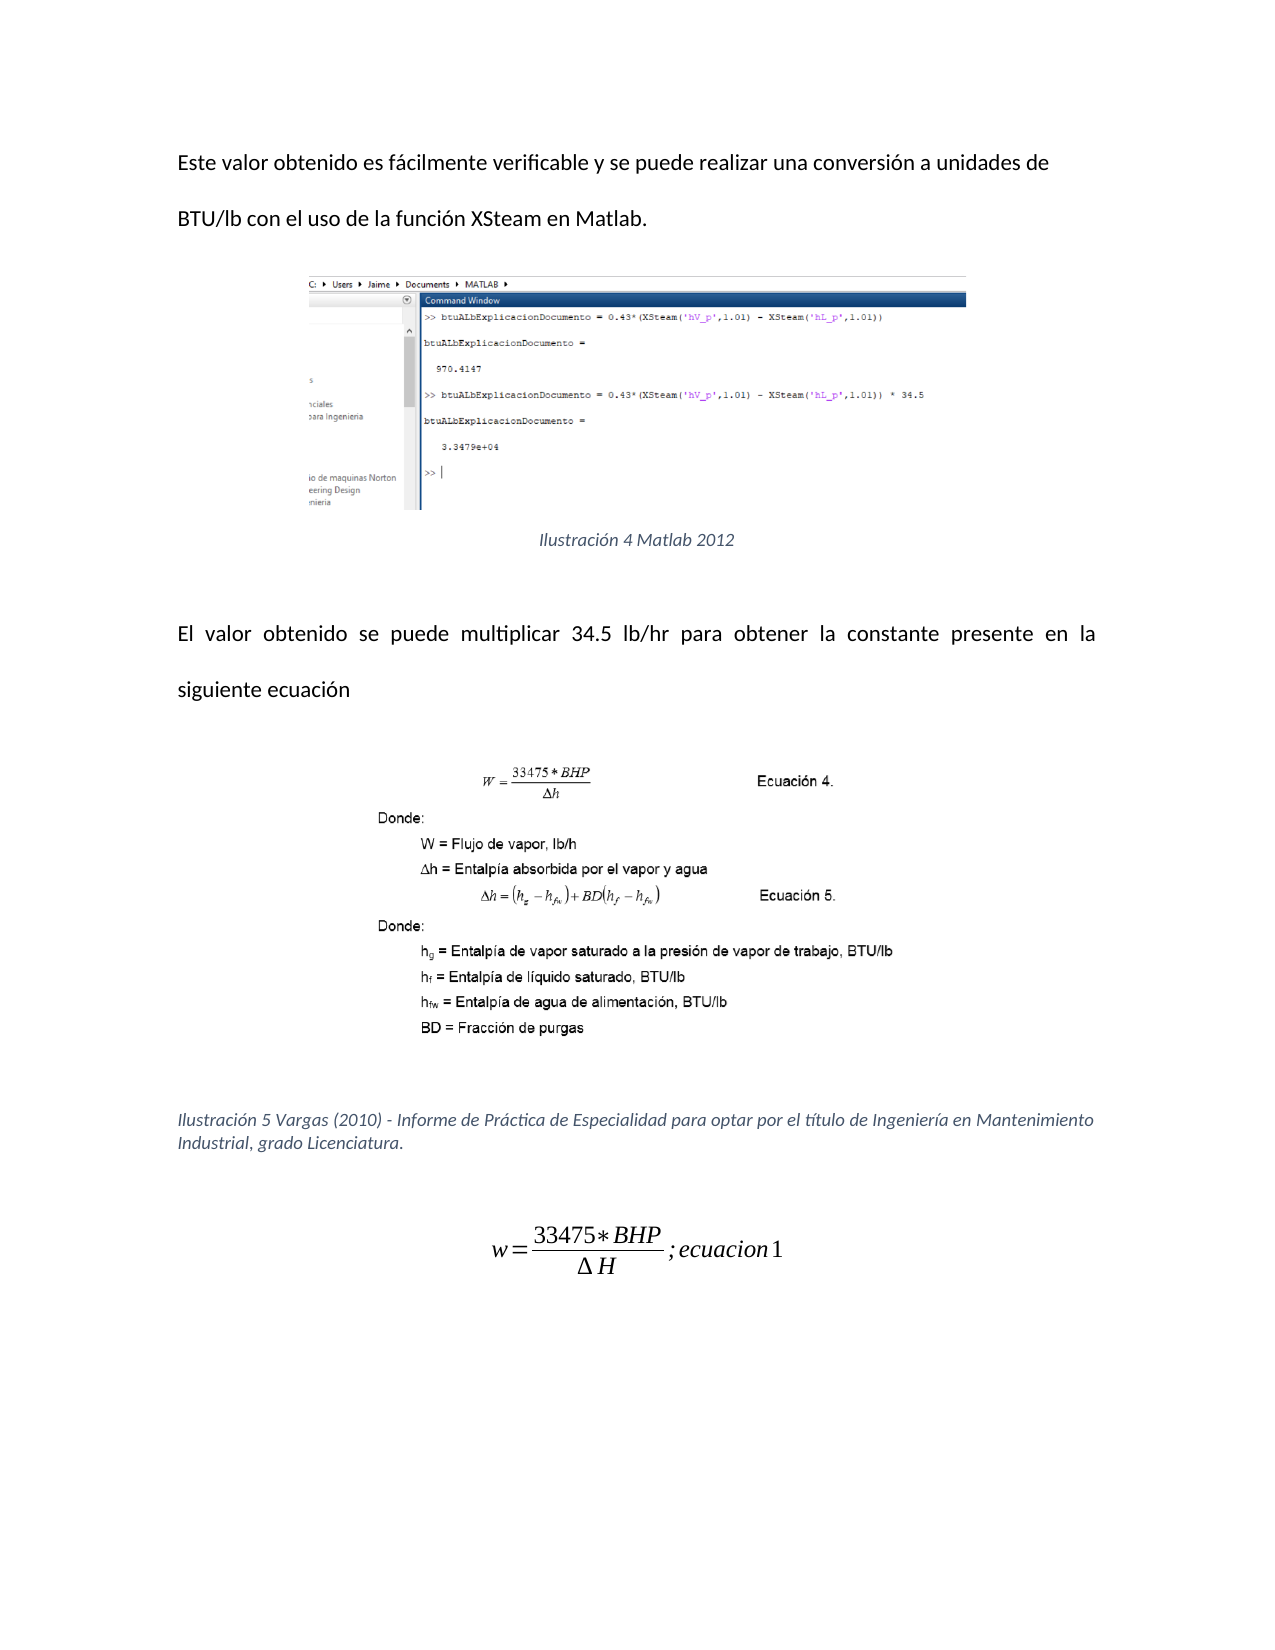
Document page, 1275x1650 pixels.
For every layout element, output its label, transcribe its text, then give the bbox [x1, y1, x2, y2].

text El valor obtenido se puede multiplicar 34.5 lb/hr para obtener la constante presente en la siguiente ecuación [177, 619, 1098, 703]
picture [309, 276, 967, 510]
picture [362, 760, 914, 1051]
text Este valor obtenido es fácilmente verificable y se puede realizar una conversión a unidades de BTU/lb con el uso de la función XSteam en Matlab. [177, 148, 1098, 232]
